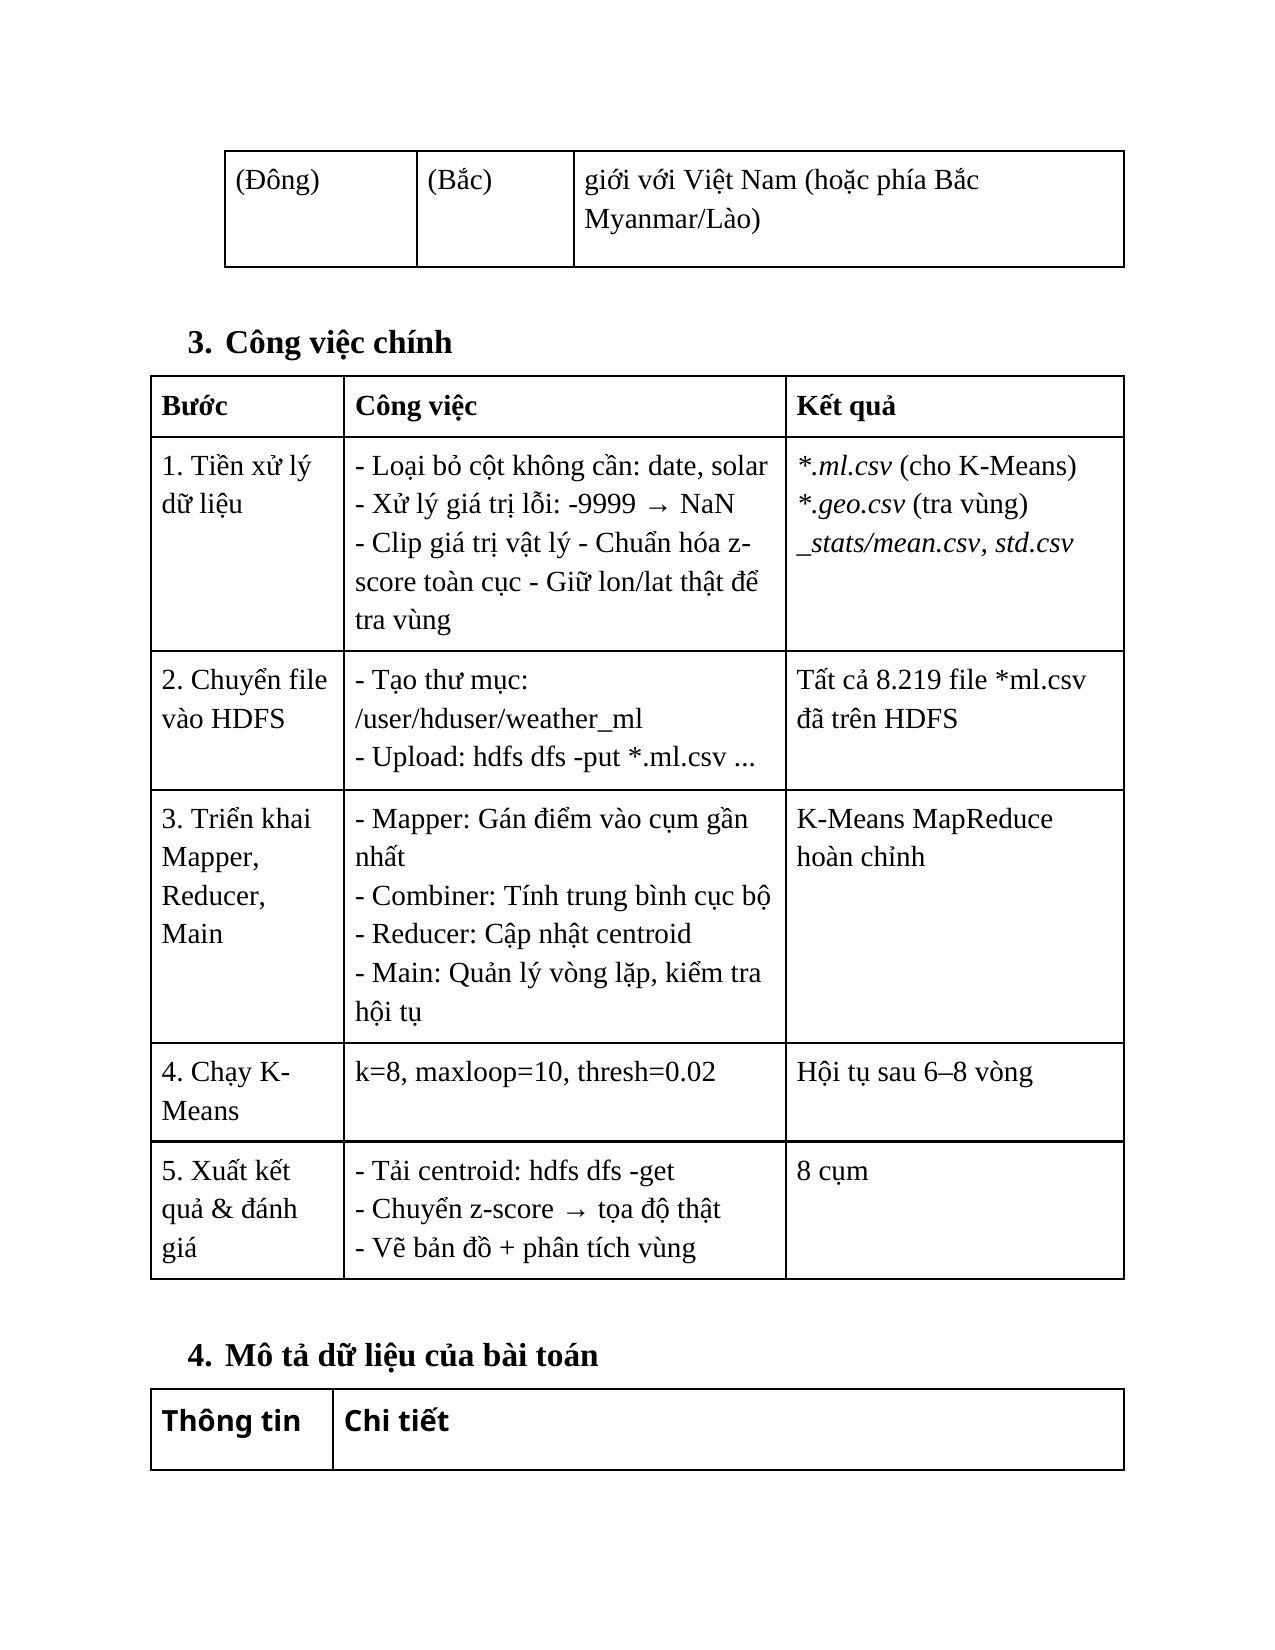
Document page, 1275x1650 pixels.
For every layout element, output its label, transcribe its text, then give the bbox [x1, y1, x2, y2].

table_header Chi tiết [334, 1390, 1123, 1469]
table_header Thông tin [152, 1390, 332, 1469]
table_cell - Tải centroid: hdfs dfs -get - Chuyển z-score → tọa độ thật - Vẽ bản đồ + phân tích vùng [345, 1143, 785, 1278]
table_cell 1. Tiền xử lý dữ liệu [152, 438, 343, 650]
table_cell 3. Triển khai Mapper, Reducer, Main [152, 791, 343, 1042]
table_header Công việc [345, 377, 785, 436]
table_cell - Loại bỏ cột không cần: date, solar - Xử lý giá trị lỗi: -9999 → NaN - Clip giá trị vật lý - Chuẩn hóa z-score toàn cục - Giữ lon/lat thật để tra vùng [345, 438, 785, 650]
table_cell 2. Chuyển file vào HDFS [152, 652, 343, 788]
table_cell - Tạo thư mục: /user/hduser/weather_ml - Upload: hdfs dfs -put *.ml.csv ... [345, 652, 785, 788]
table_cell 8 cụm [787, 1143, 1123, 1278]
table_cell K-Means MapReduce hoàn chỉnh [787, 791, 1123, 1042]
table_cell k=8, maxloop=10, thresh=0.02 [345, 1044, 785, 1140]
table_cell 5. Xuất kết quả & đánh giá [152, 1143, 343, 1278]
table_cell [575, 152, 1123, 266]
table_cell Hội tụ sau 6–8 vòng [787, 1044, 1123, 1140]
table_header Kết quả [787, 377, 1123, 436]
table_cell 27.32° (Bắc) [418, 152, 573, 266]
table_cell - Mapper: Gán điểm vào cụm gần nhất - Combiner: Tính trung bình cục bộ - Reducer: Cập nhật centroid - Main: Quản lý vòng lặp, kiểm tra hội tụ [345, 791, 785, 1042]
table_cell *.ml.csv (cho K-Means) *.geo.csv (tra vùng) _stats/mean.csv, std.csv [787, 438, 1123, 650]
table_header Bước [152, 377, 343, 436]
subtitle Công việc chính [187, 323, 1125, 361]
table_cell Tất cả 8.219 file *ml.csv đã trên HDFS [787, 652, 1123, 788]
table_cell 105.312° (Đông) [226, 152, 416, 266]
subtitle Mô tả dữ liệu của bài toán [187, 1335, 1125, 1373]
table_cell 4. Chạy K-Means [152, 1044, 343, 1140]
